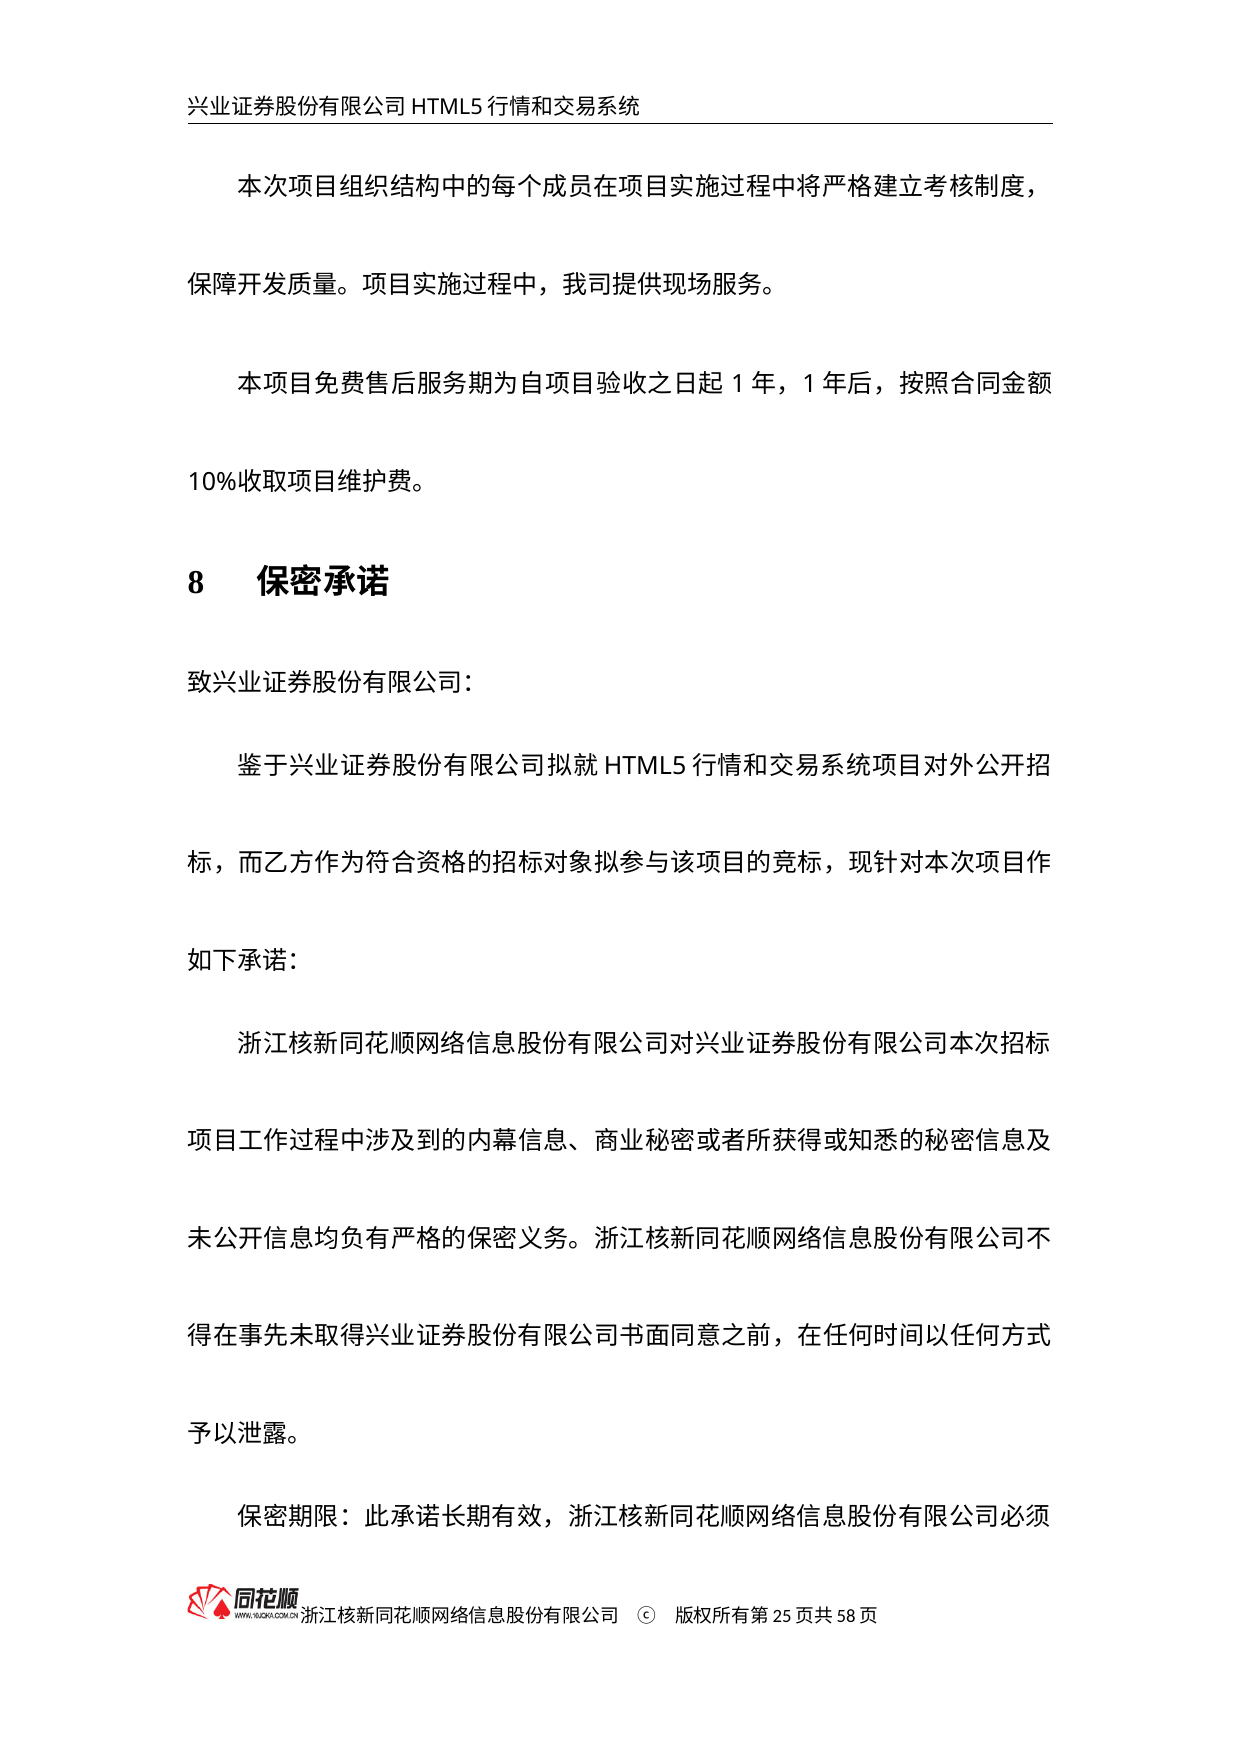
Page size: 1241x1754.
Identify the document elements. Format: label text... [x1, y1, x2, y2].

text 浙江核新同花顺网络信息股份有限公司对兴业证券股份有限公司本次招标项目工作过程中涉及到的内幕信息、商业秘密或者所获得或知悉的秘密信息及未公开信息均负有严格的保密义务。浙江核新同花顺网络信息股份有限公司不得在事先未取得兴业证券股份有限公司书面同意之前，在任何时间以任何方式予以泄露。 [187, 1009, 1053, 1464]
subtitle 保密承诺 [187, 546, 1053, 611]
text 本次项目组织结构中的每个成员在项目实施过程中将严格建立考核制度，保障开发质量。项目实施过程中，我司提供现场服务。 [187, 152, 1053, 315]
text 致兴业证券股份有限公司： [187, 648, 1053, 713]
text 保密期限：此承诺长期有效，浙江核新同花顺网络信息股份有限公司必须严格保密，直到从兴业证券股份有限公司知悉的信息为向公众公开信息。 [187, 1482, 1053, 1547]
picture [187, 1584, 300, 1623]
text 鉴于兴业证券股份有限公司拟就HTML5行情和交易系统项目对外公开招标，而乙方作为符合资格的招标对象拟参与该项目的竞标，现针对本次项目作如下承诺： [187, 731, 1053, 991]
text 本项目免费售后服务期为自项目验收之日起1年，1年后，按照合同金额10%收取项目维护费。 [187, 349, 1053, 512]
